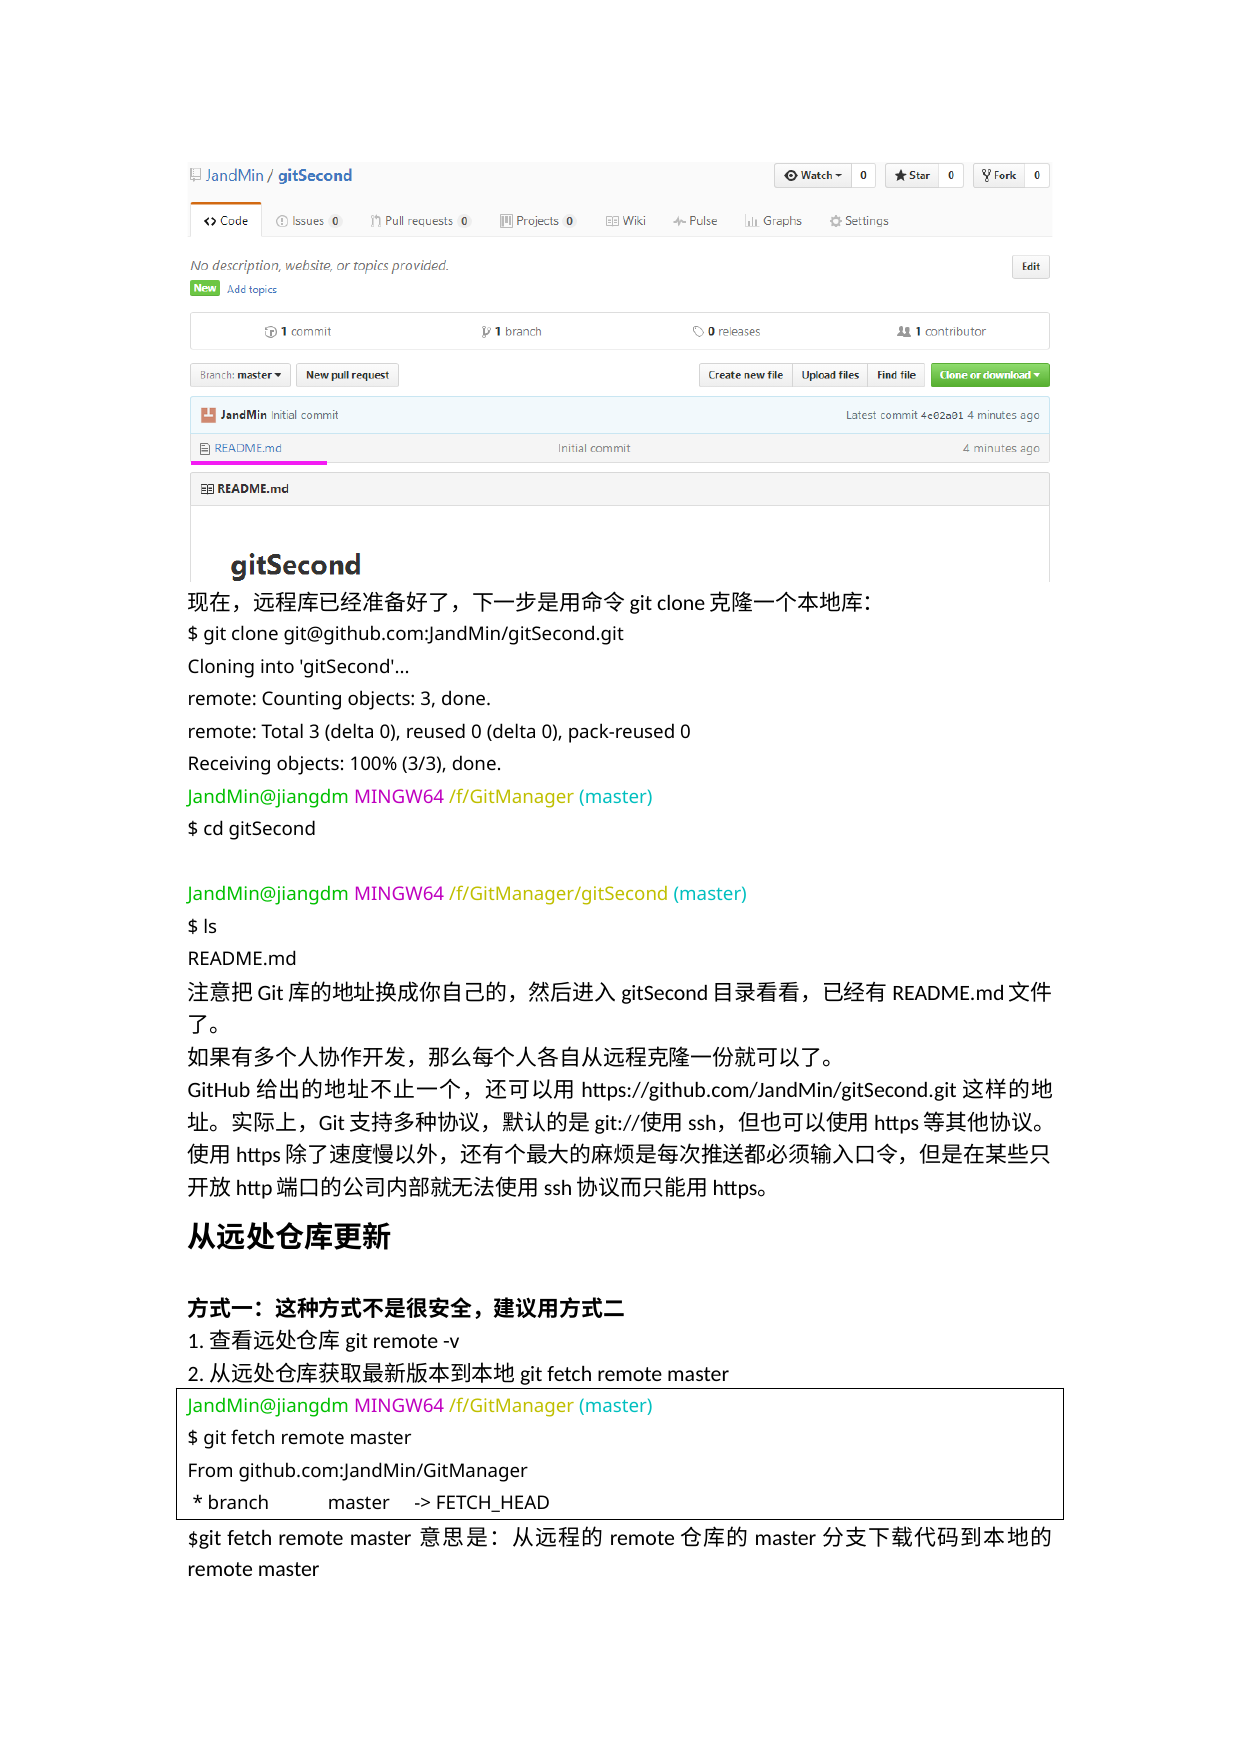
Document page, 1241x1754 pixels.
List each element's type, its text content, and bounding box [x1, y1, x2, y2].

text JandMin@jiangdm MINGW64 /f/GitManager (master) [187, 779, 1053, 812]
text $ cd gitSecond [187, 812, 1053, 844]
picture [187, 162, 1053, 582]
text 1. 查看远处仓库 git remote -v [187, 1323, 1053, 1355]
text JandMin@jiangdm MINGW64 /f/GitManager/gitSecond (master) [187, 877, 1053, 909]
text 如果有多个人协作开发，那么每个人各自从远程克隆一份就可以了。 [187, 1039, 1053, 1072]
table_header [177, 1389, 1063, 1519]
text $ ls [187, 909, 1053, 942]
text 注意把Git库的地址换成你自己的，然后进入gitSecond目录看看，已经有README.md文件了。 [187, 974, 1053, 1039]
text 使用https除了速度慢以外，还有个最大的麻烦是每次推送都必须输入口令，但是在某些只开放http端口的公司内部就无法使用ssh协议而只能用https。 [187, 1137, 1053, 1202]
text README.md [187, 942, 1053, 974]
text $git fetch remote master 意思是：从远程的remote仓库的master分支下载代码到本地的remote master [187, 1520, 1053, 1585]
text $ git clone git@github.com:JandMin/gitSecond.git [187, 617, 1053, 649]
text Receiving objects: 100% (3/3), done. [187, 747, 1053, 779]
text Cloning into 'gitSecond'... [187, 649, 1053, 682]
subtitle 从远处仓库更新 [187, 1202, 1053, 1267]
text 2. 从远处仓库获取最新版本到本地git fetch remote master [187, 1355, 1053, 1388]
text remote: Total 3 (delta 0), reused 0 (delta 0), pack-reused 0 [187, 714, 1053, 747]
text GitHub给出的地址不止一个，还可以用https://github.com/JandMin/gitSecond.git这样的地址。实际上，Git支持多种协议，默认的是git://使用ssh，但也可以使用https等其他协议。 [187, 1072, 1053, 1137]
text remote: Counting objects: 3, done. [187, 682, 1053, 714]
text 方式一：这种方式不是很安全，建议用方式二 [187, 1290, 1053, 1323]
text 现在，远程库已经准备好了，下一步是用命令git clone克隆一个本地库： [187, 584, 1053, 617]
